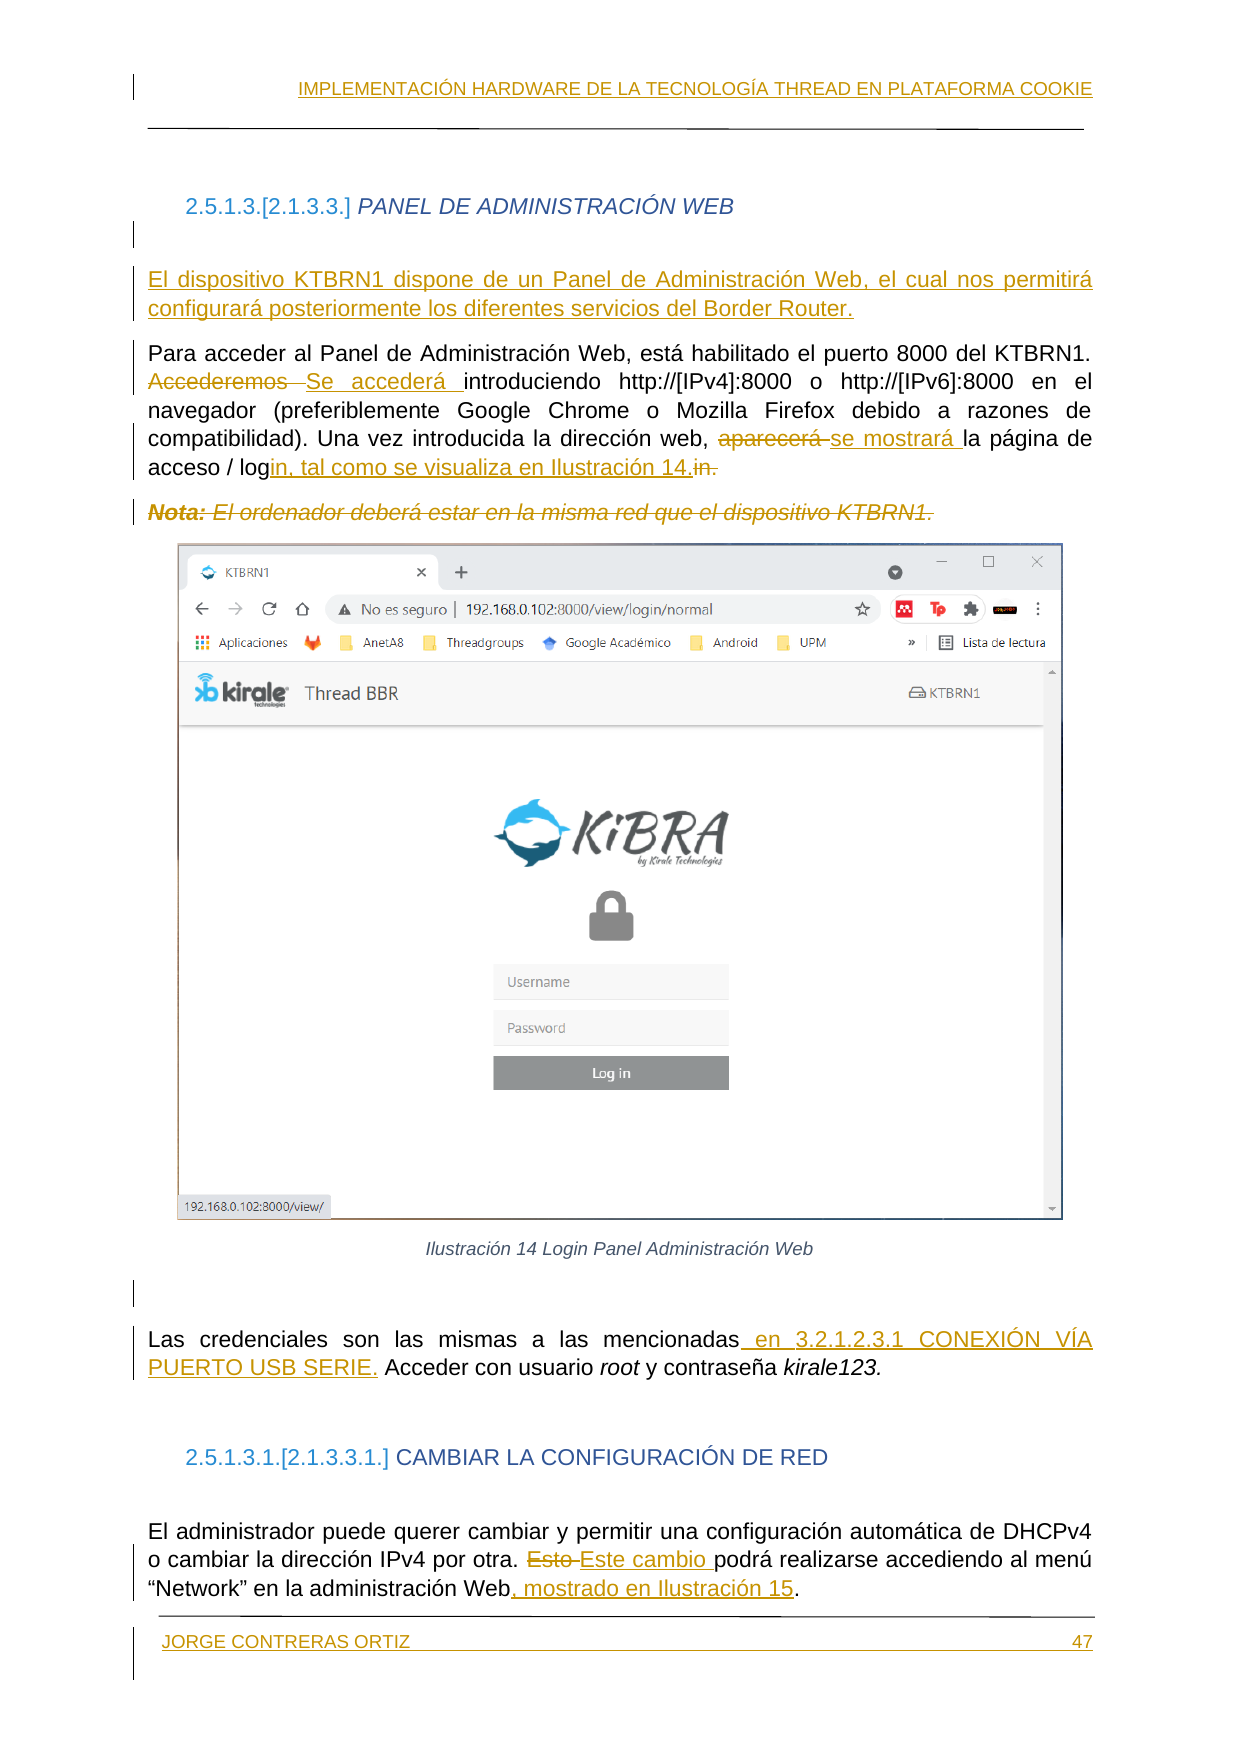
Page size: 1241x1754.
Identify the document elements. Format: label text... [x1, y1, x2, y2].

text Ilustración Login Panel Administración Web [148, 1238, 1092, 1259]
text Las credenciales son las mismas a las mencionadas Acceder con usuario root y contraseña kirale123. [148, 1326, 1092, 1380]
subtitle CAMBIAR LA CONFIGURACIÓN DE RED [185, 1444, 1092, 1471]
subtitle PANEL DE ADMINISTRACIÓN WEB [185, 193, 1092, 219]
picture [177, 543, 1063, 1220]
text El administrador puede querer cambiar y permitir una configuración automática de DHCPv4 o cambiar la dirección IPv4 por otra. podrá realizarse accediendo al menú “Network” en la administración Web. [148, 1518, 1092, 1601]
text Para acceder al Panel de Administración Web, está habilitado el puerto 8000 del KTBRN1. introduciendo http://[IPv4]:8000 o http://[IPv6]:8000 en el navegador (preferiblemente Google Chrome o Mozilla Firefox debido a razones de compatibilidad). Una vez introducida la dirección web, la página de acceso / log [148, 340, 1092, 480]
